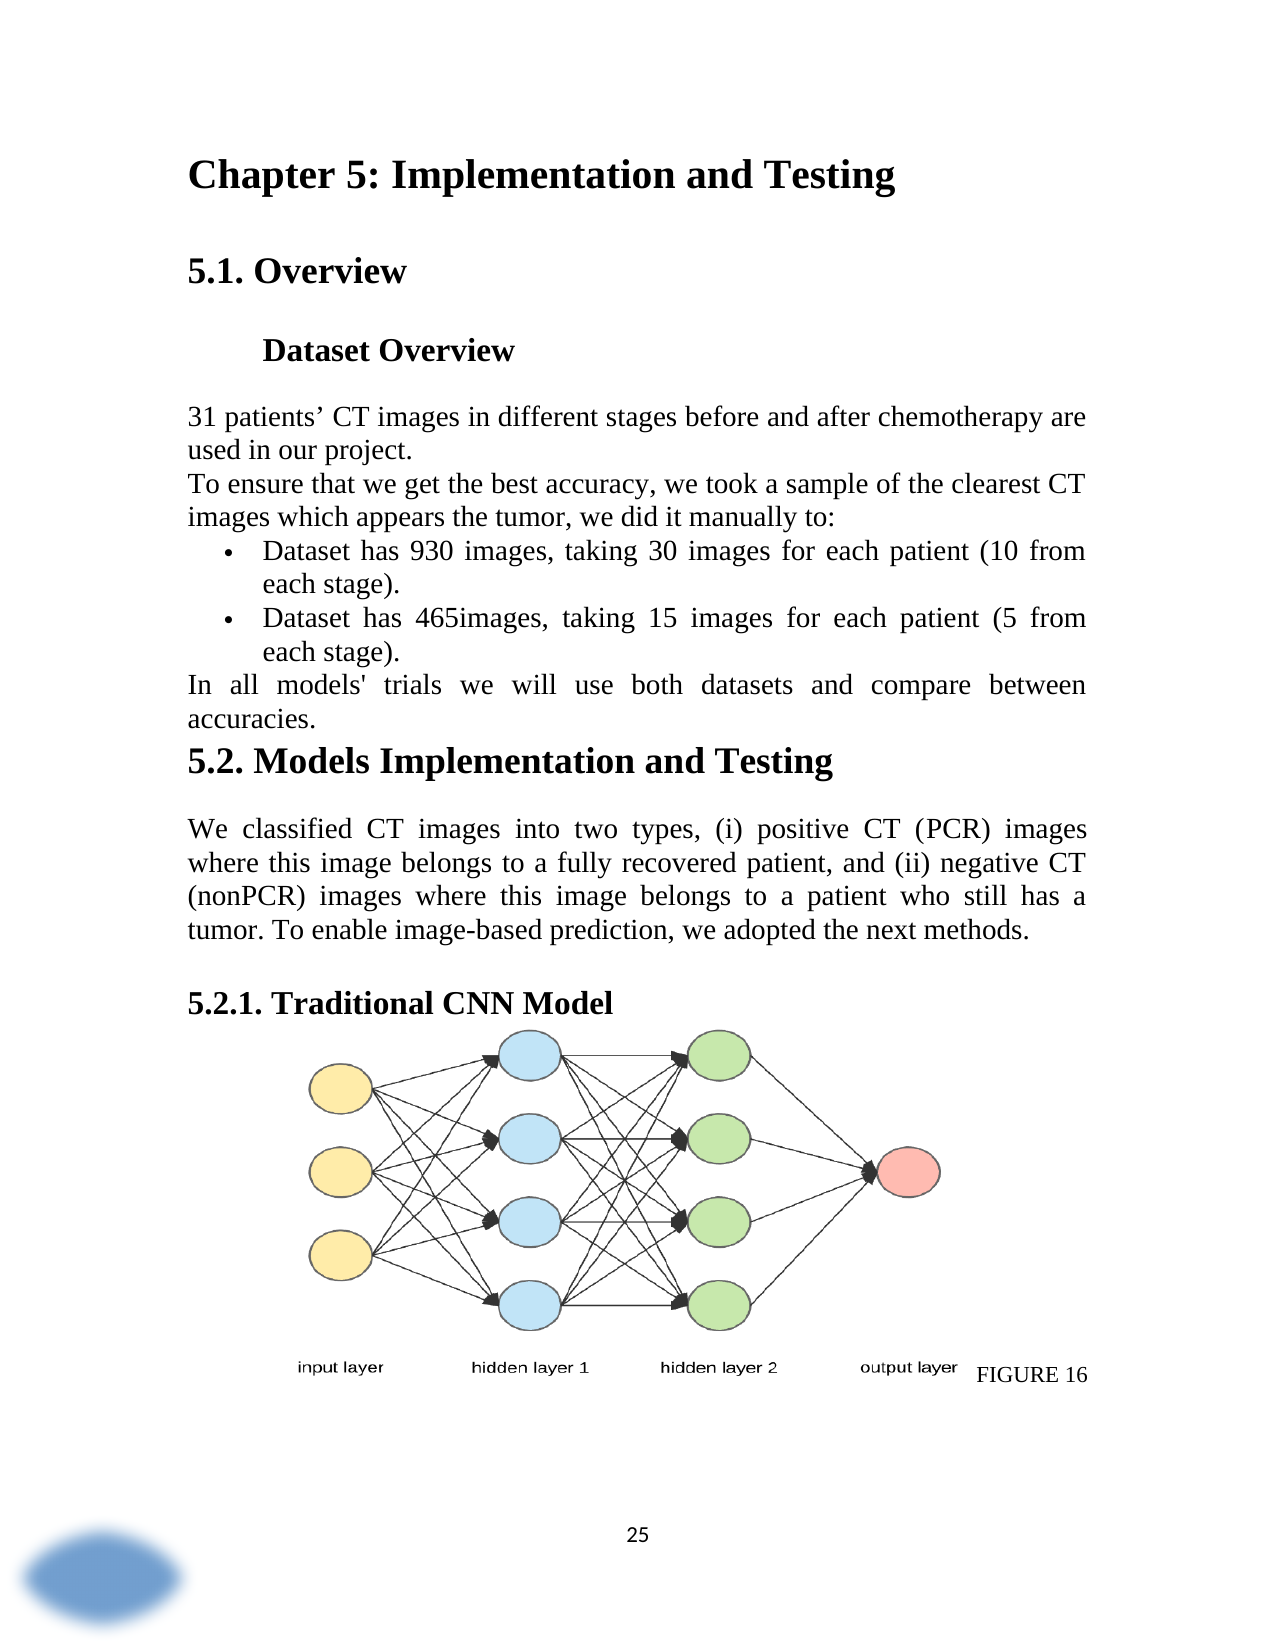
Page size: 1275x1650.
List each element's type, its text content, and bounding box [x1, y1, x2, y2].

text To ensure that we get the best accuracy, we took a sample of the clearest CT images which appears the tumor, we did it manually to: [187, 466, 1087, 533]
list Dataset has 930 images, taking 30 images for each patient (10 from each stage). [225, 533, 1087, 600]
subtitle Chapter 5: Implementation and Testing [187, 150, 1087, 198]
text In all models' trials we will use both datasets and compare between accuracies. [187, 667, 1087, 734]
picture [284, 1024, 971, 1383]
subtitle 5.1. Overview [187, 249, 1087, 292]
list Dataset has 465images, taking 15 images for each patient (5 from each stage). [225, 600, 1087, 667]
subtitle 5.2. Models Implementation and Testing [187, 738, 1087, 782]
subtitle Dataset Overview [187, 326, 1087, 369]
text 31 patients’ CT images in different stages before and after chemotherapy are used in our project. [187, 399, 1087, 466]
text We classified CT images into two types, (i) positive CT (PCR) images where this image belongs to a fully recovered patient, and (ii) negative CT (nonPCR) images where this image belongs to a patient who still has a tumor. To enable image-based prediction, we adopted the next methods. [187, 811, 1087, 946]
subtitle 5.2.1. Traditional CNN Model [187, 983, 1087, 1022]
